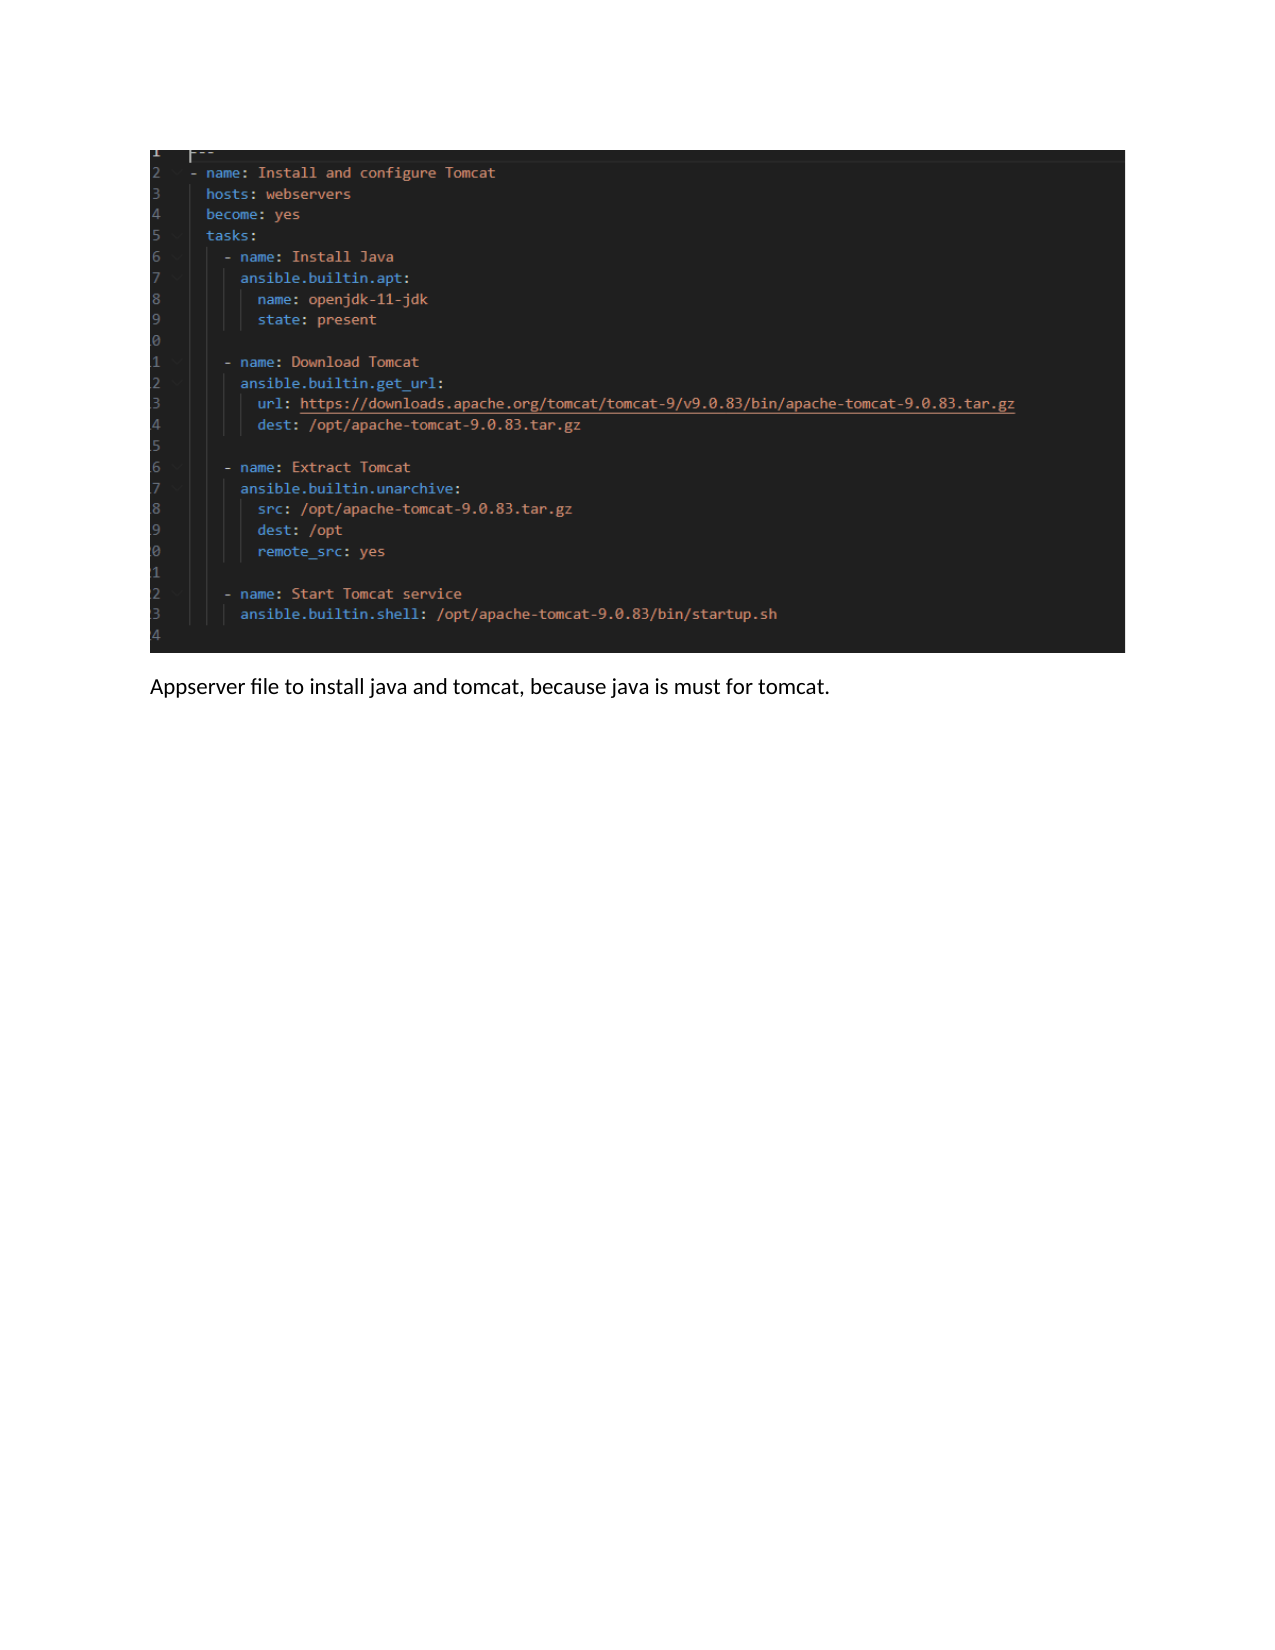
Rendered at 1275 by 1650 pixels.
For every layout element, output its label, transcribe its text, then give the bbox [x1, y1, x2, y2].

text Appserver file to install java and tomcat, because java is must for tomcat. [150, 672, 1125, 700]
picture [150, 150, 1125, 653]
